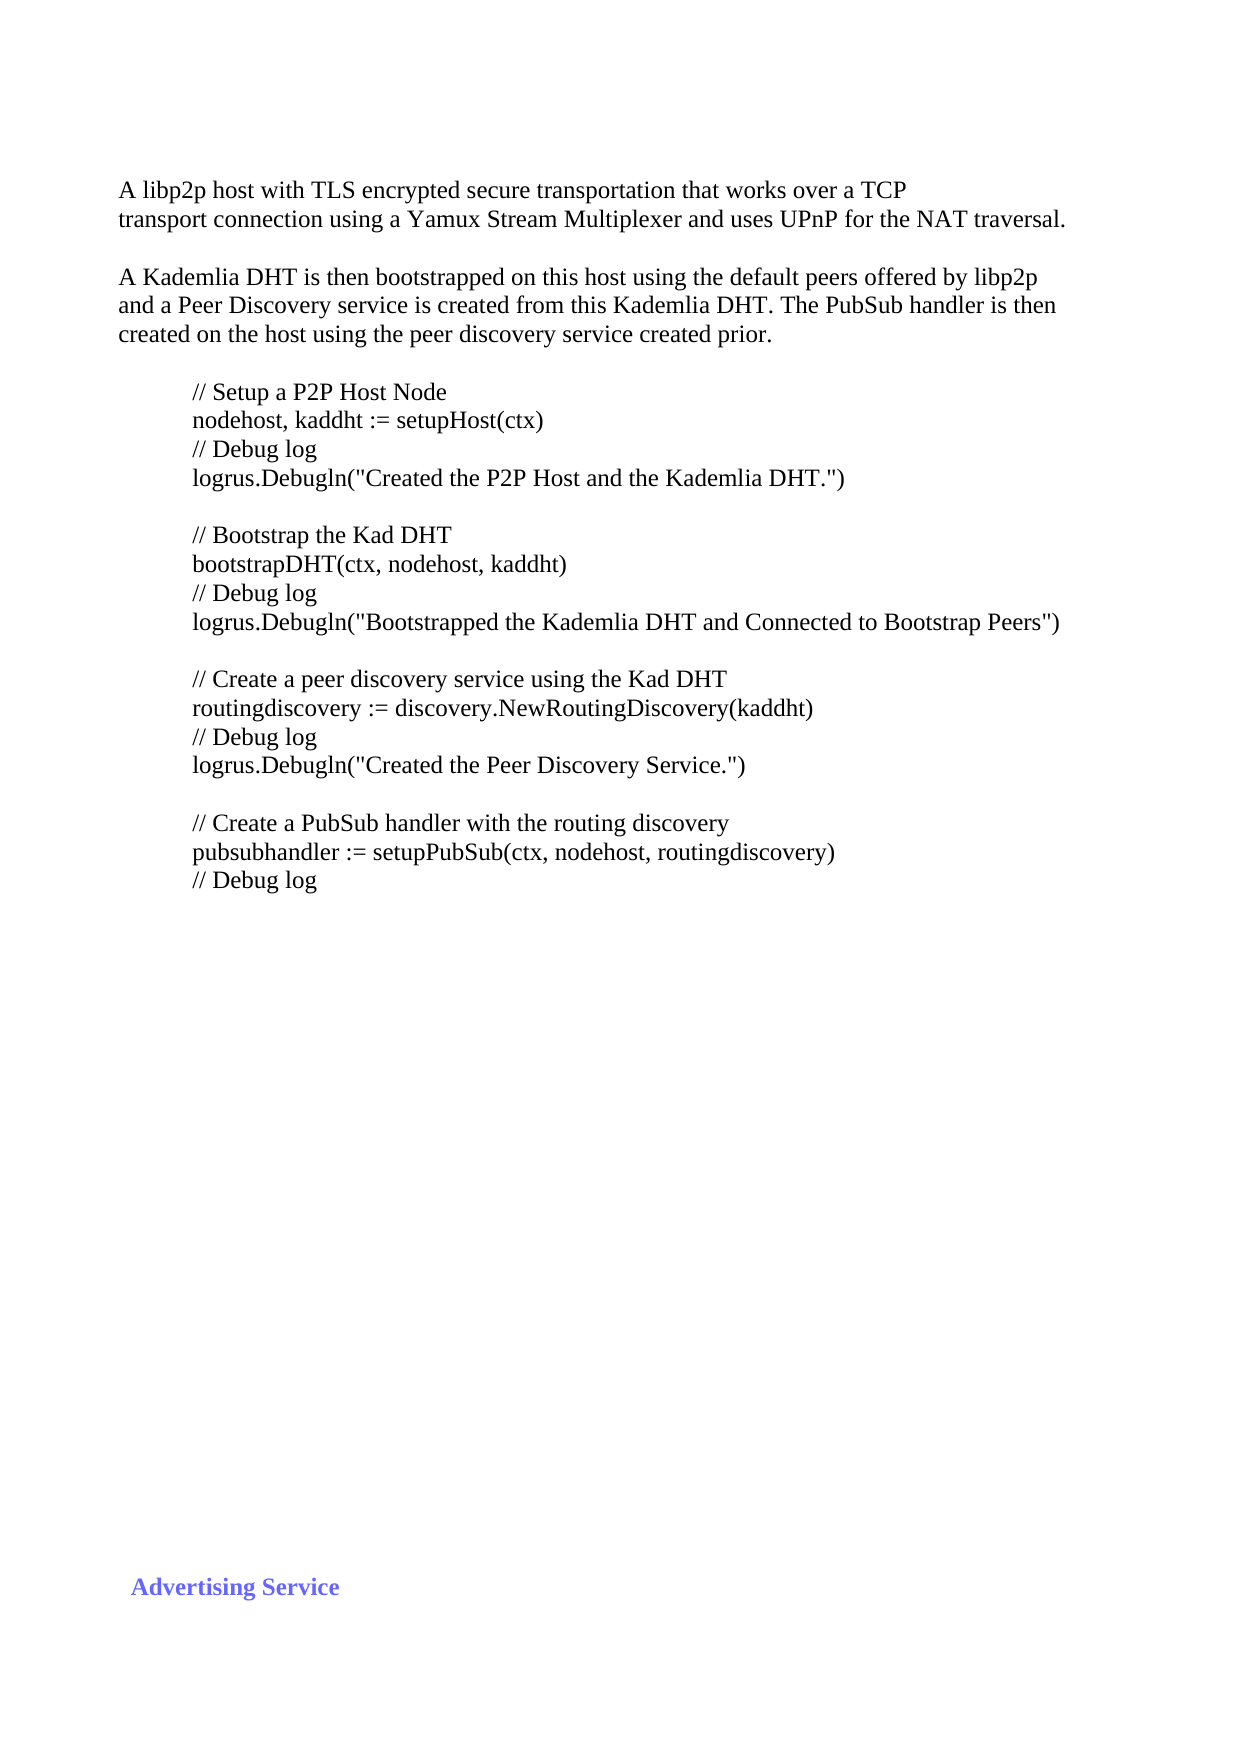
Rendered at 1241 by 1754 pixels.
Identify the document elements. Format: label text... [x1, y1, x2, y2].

text Advertising Service [118, 1572, 1122, 1601]
text A Kademlia DHT is then bootstrapped on this host using the default peers offered by libp2p [118, 262, 1122, 291]
text nodehost, kaddht := setupHost(ctx) [118, 406, 1122, 434]
text logrus.Debugln("Created the Peer Discovery Service.") [118, 751, 1122, 779]
text // Create a PubSub handler with the routing discovery [118, 808, 1122, 837]
text logrus.Debugln("Created the P2P Host and the Kademlia DHT.") [118, 463, 1122, 492]
text and a Peer Discovery service is created from this Kademlia DHT. The PubSub handler is then [118, 291, 1122, 319]
text // Debug log [118, 722, 1122, 751]
text pubsubhandler := setupPubSub(ctx, nodehost, routingdiscovery) [118, 837, 1122, 866]
text A libp2p host with TLS encrypted secure transportation that works over a TCP [118, 176, 1122, 204]
text transport connection using a Yamux Stream Multiplexer and uses UPnP for the NAT traversal. [118, 204, 1122, 233]
text // Create a peer discovery service using the Kad DHT [118, 664, 1122, 693]
text // Bootstrap the Kad DHT [118, 521, 1122, 549]
text // Setup a P2P Host Node [118, 377, 1122, 406]
text created on the host using the peer discovery service created prior. [118, 319, 1122, 348]
text routingdiscovery := discovery.NewRoutingDiscovery(kaddht) [118, 693, 1122, 722]
text // Debug log [118, 434, 1122, 463]
text // Debug log [118, 578, 1122, 607]
text logrus.Debugln("Bootstrapped the Kademlia DHT and Connected to Bootstrap Peers") [118, 607, 1122, 636]
text bootstrapDHT(ctx, nodehost, kaddht) [118, 549, 1122, 578]
text // Debug log [118, 866, 1122, 894]
